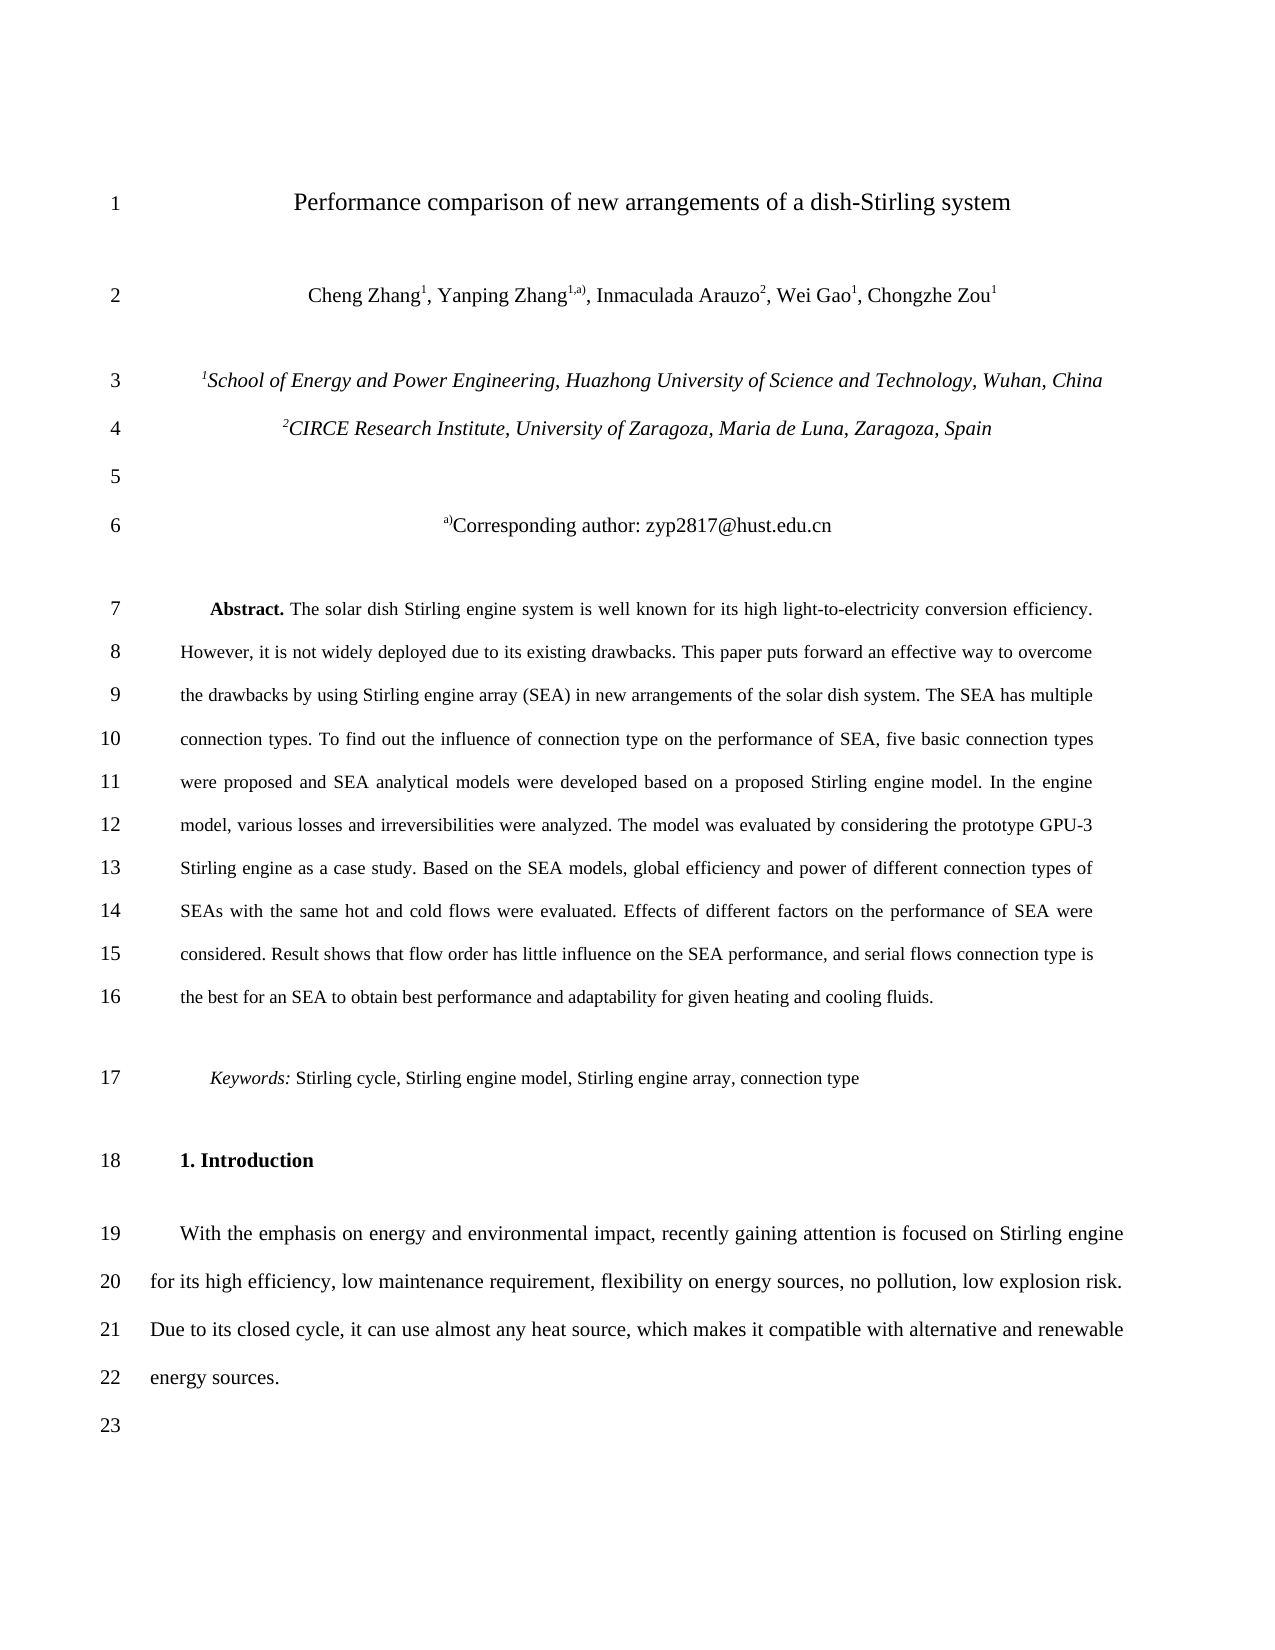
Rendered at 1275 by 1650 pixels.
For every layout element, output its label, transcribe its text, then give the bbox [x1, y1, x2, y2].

subtitle 1. Introduction [150, 1147, 1125, 1172]
text With the emphasis on energy and environmental impact, recently gaining attention is focused on Stirling engine for its high efficiency, low maintenance requirement, flexibility on energy sources, no pollution, low explosion risk. Due to its closed cycle, it can use almost any heat source, which makes it compatible with alternative and renewable energy sources. [150, 1221, 1125, 1389]
text Keywords: Stirling cycle, Stirling engine model, Stirling engine array, connection type [180, 1067, 1095, 1088]
text Performance comparison of new arrangements of a dish-Stirling system [150, 187, 1125, 216]
text Abstract. The solar dish Stirling engine system is well known for its high light-to-electricity conversion efficiency. However, it is not widely deployed due to its existing drawbacks. This paper puts forward an effective way to overcome the drawbacks by using Stirling engine array (SEA) in new arrangements of the solar dish system. The SEA has multiple connection types. To find out the influence of connection type on the performance of SEA, five basic connection types were proposed and SEA analytical models were developed based on a proposed Stirling engine model. In the engine model, various losses and irreversibilities were analyzed. The model was evaluated by considering the prototype GPU-3 Stirling engine as a case study. Based on the SEA models, global efficiency and power of different connection types of SEAs with the same hot and cold flows were evaluated. Effects of different factors on the performance of SEA were considered. Result shows that flow order has little influence on the SEA performance, and serial flows connection type is the best for an SEA to obtain best performance and adaptability for given heating and cooling fluids. [180, 598, 1095, 1008]
text 1School of Energy and Power Engineering, Huazhong University of Science and Technology, Wuhan, China 2CIRCE Research Institute, University of Zaragoza, Maria de Luna, Zaragoza, Spain [150, 368, 1125, 440]
text Cheng Zhang1, Yanping Zhang1,a), Inmaculada Arauzo2, Wei Gao1, Chongzhe Zou1 [150, 282, 1125, 307]
text a)Corresponding author: zyp2817@hust.edu.cn [150, 464, 1125, 537]
